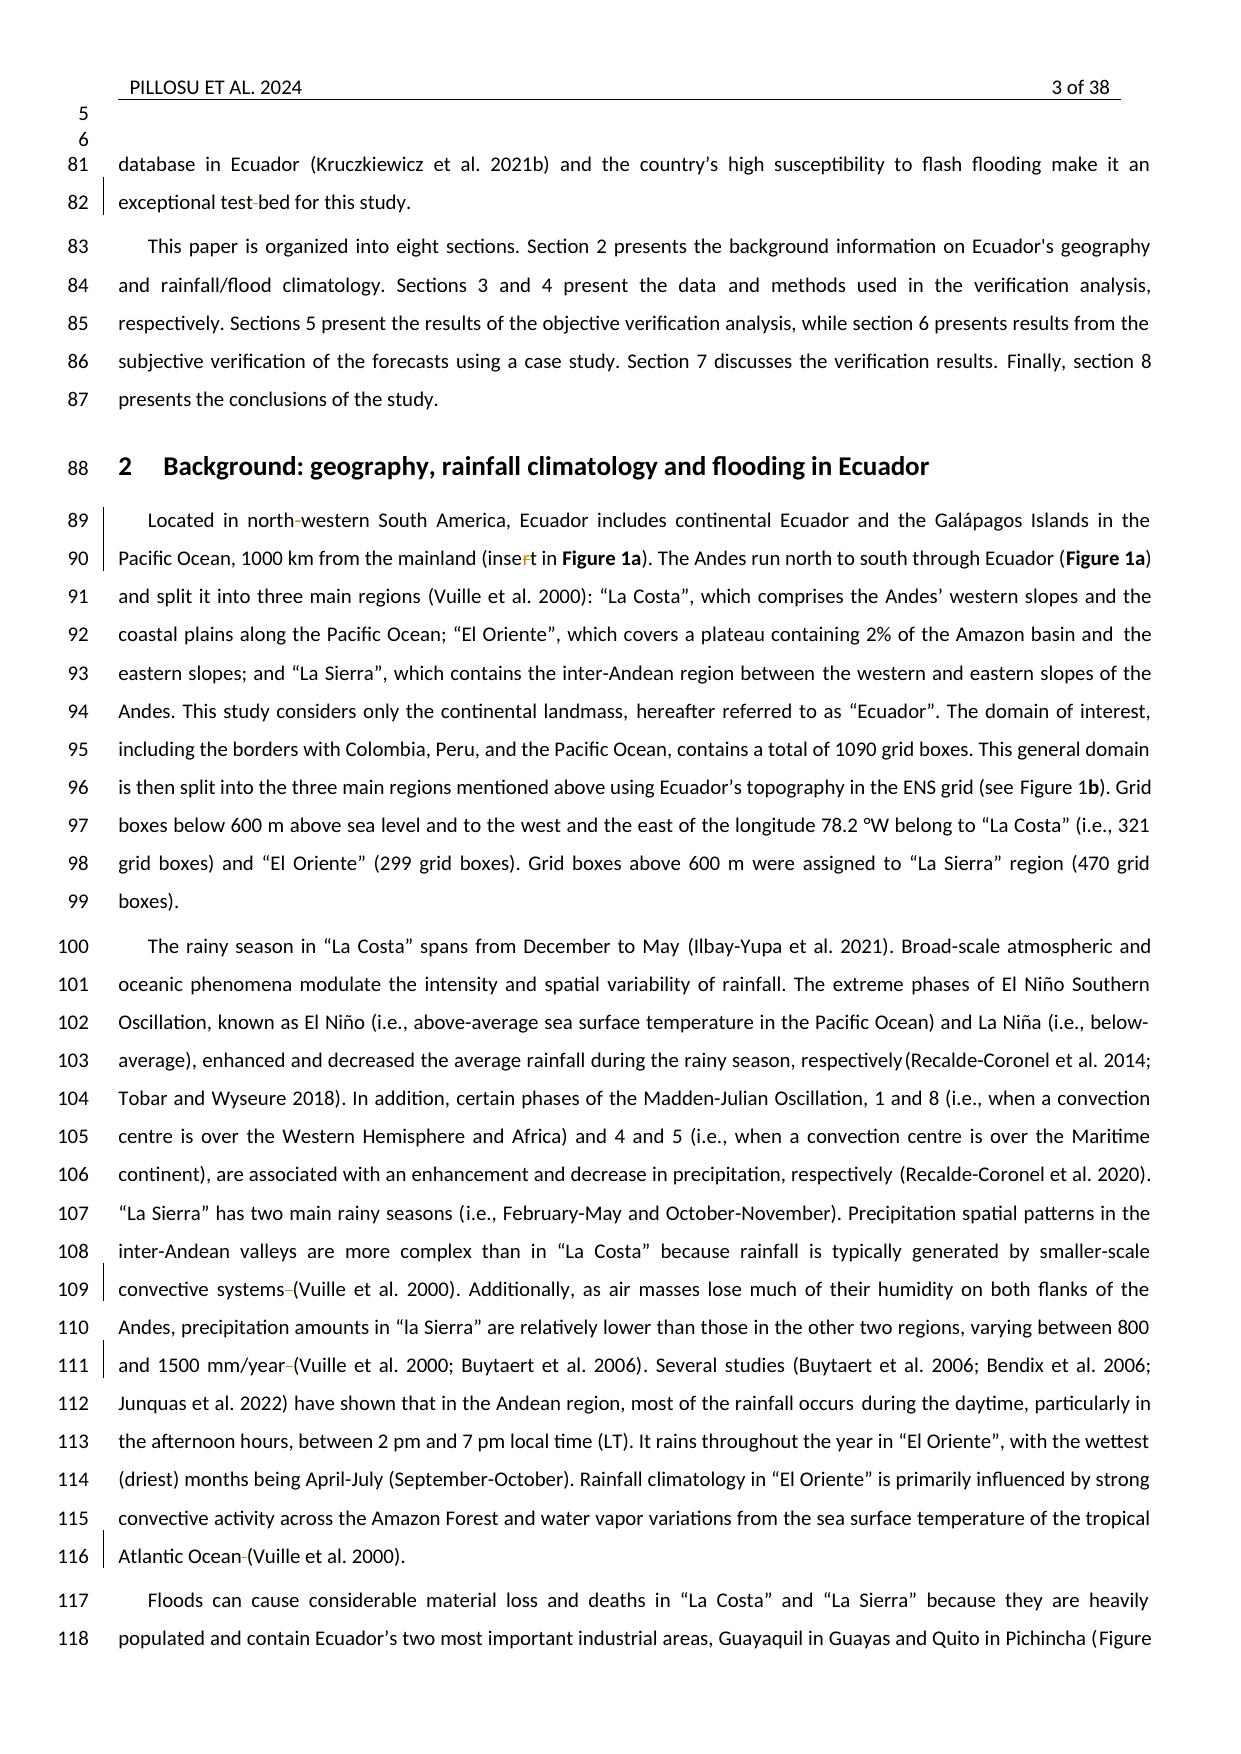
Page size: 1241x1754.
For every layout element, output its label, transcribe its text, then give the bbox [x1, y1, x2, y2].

subtitle Background: geography, rainfall climatology and flooding in Ecuador [118, 449, 1152, 482]
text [118, 1587, 1152, 1651]
text Located in northwestern South America, Ecuador includes continental Ecuador and the Galápagos Islands in the Pacific Ocean, 1000 km from the mainland (inset in Figure 1a). The Andes run north to south through Ecuador (Figure 1a) and split it into three main regions : “La Costa”, which comprises the Andes’ western slopes and the coastal plains along the Pacific Ocean; “El Oriente”, which covers a plateau containing 2% of the Amazon basin and the eastern slopes; and “La Sierra”, which contains the inter-Andean region between the western and eastern slopes of the Andes. This study considers only the continental landmass, hereafter referred to as “Ecuador”. The domain of interest, including the borders with Colombia, Peru, and the Pacific Ocean, contains a total of 1090 grid boxes. This general domain is then split into the three main regions mentioned above using Ecuador’s topography in the ENS grid (see Figure 1b). Grid boxes below 600 m above sea level and to the west and the east of the longitude 78.2 °W belong to “La Costa” (i.e., 321 grid boxes) and “El Oriente” (299 grid boxes). Grid boxes above 600 m were assigned to “La Sierra” region (470 grid boxes). [118, 507, 1152, 914]
text The rainy season in “La Costa” spans from December to May . Broad-scale atmospheric and oceanic phenomena modulate the intensity and spatial variability of rainfall. The extreme phases of El Niño Southern Oscillation, known as El Niño (i.e., above-average sea surface temperature in the Pacific Ocean) and La Niña (i.e., below-average), enhanced and decreased the average rainfall during the rainy season, respectively. In addition, certain phases of the Madden-Julian Oscillation, 1 and 8 (i.e., when a convection centre is over the Western Hemisphere and Africa) and 4 and 5 (i.e., when a convection centre is over the Maritime continent), are associated with an enhancement and decrease in precipitation, respectively . “La Sierra” has two main rainy seasons (i.e., February-May and October-November). Precipitation spatial patterns in the inter-Andean valleys are more complex than in “La Costa” because rainfall is typically generated by smaller-scale convective systems. Additionally, as air masses lose much of their humidity on both flanks of the Andes, precipitation amounts in “la Sierra” are relatively lower than those in the other two regions, varying between 800 and 1500 mm/year. Several studies have shown that in the Andean region, most of the rainfall occurs during the daytime, particularly in the afternoon hours, between 2 pm and 7 pm local time (LT). It rains throughout the year in “El Oriente”, with the wettest (driest) months being April-July (September-October). Rainfall climatology in “El Oriente” is primarily influenced by strong convective activity across the Amazon Forest and water vapor variations from the sea surface temperature of the tropical Atlantic Ocean. [118, 933, 1152, 1568]
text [118, 151, 1152, 215]
text This paper is organized into eight sections. Section 2 presents the background information on Ecuador's geography and rainfall/flood climatology. Sections 3 and 4 present the data and methods used in the verification analysis, respectively. Sections 5 present the results of the objective verification analysis, while section 6 presents results from the subjective verification of the forecasts using a case study. Section 7 discusses the verification results. Finally, section 8 presents the conclusions of the study. [118, 234, 1152, 412]
